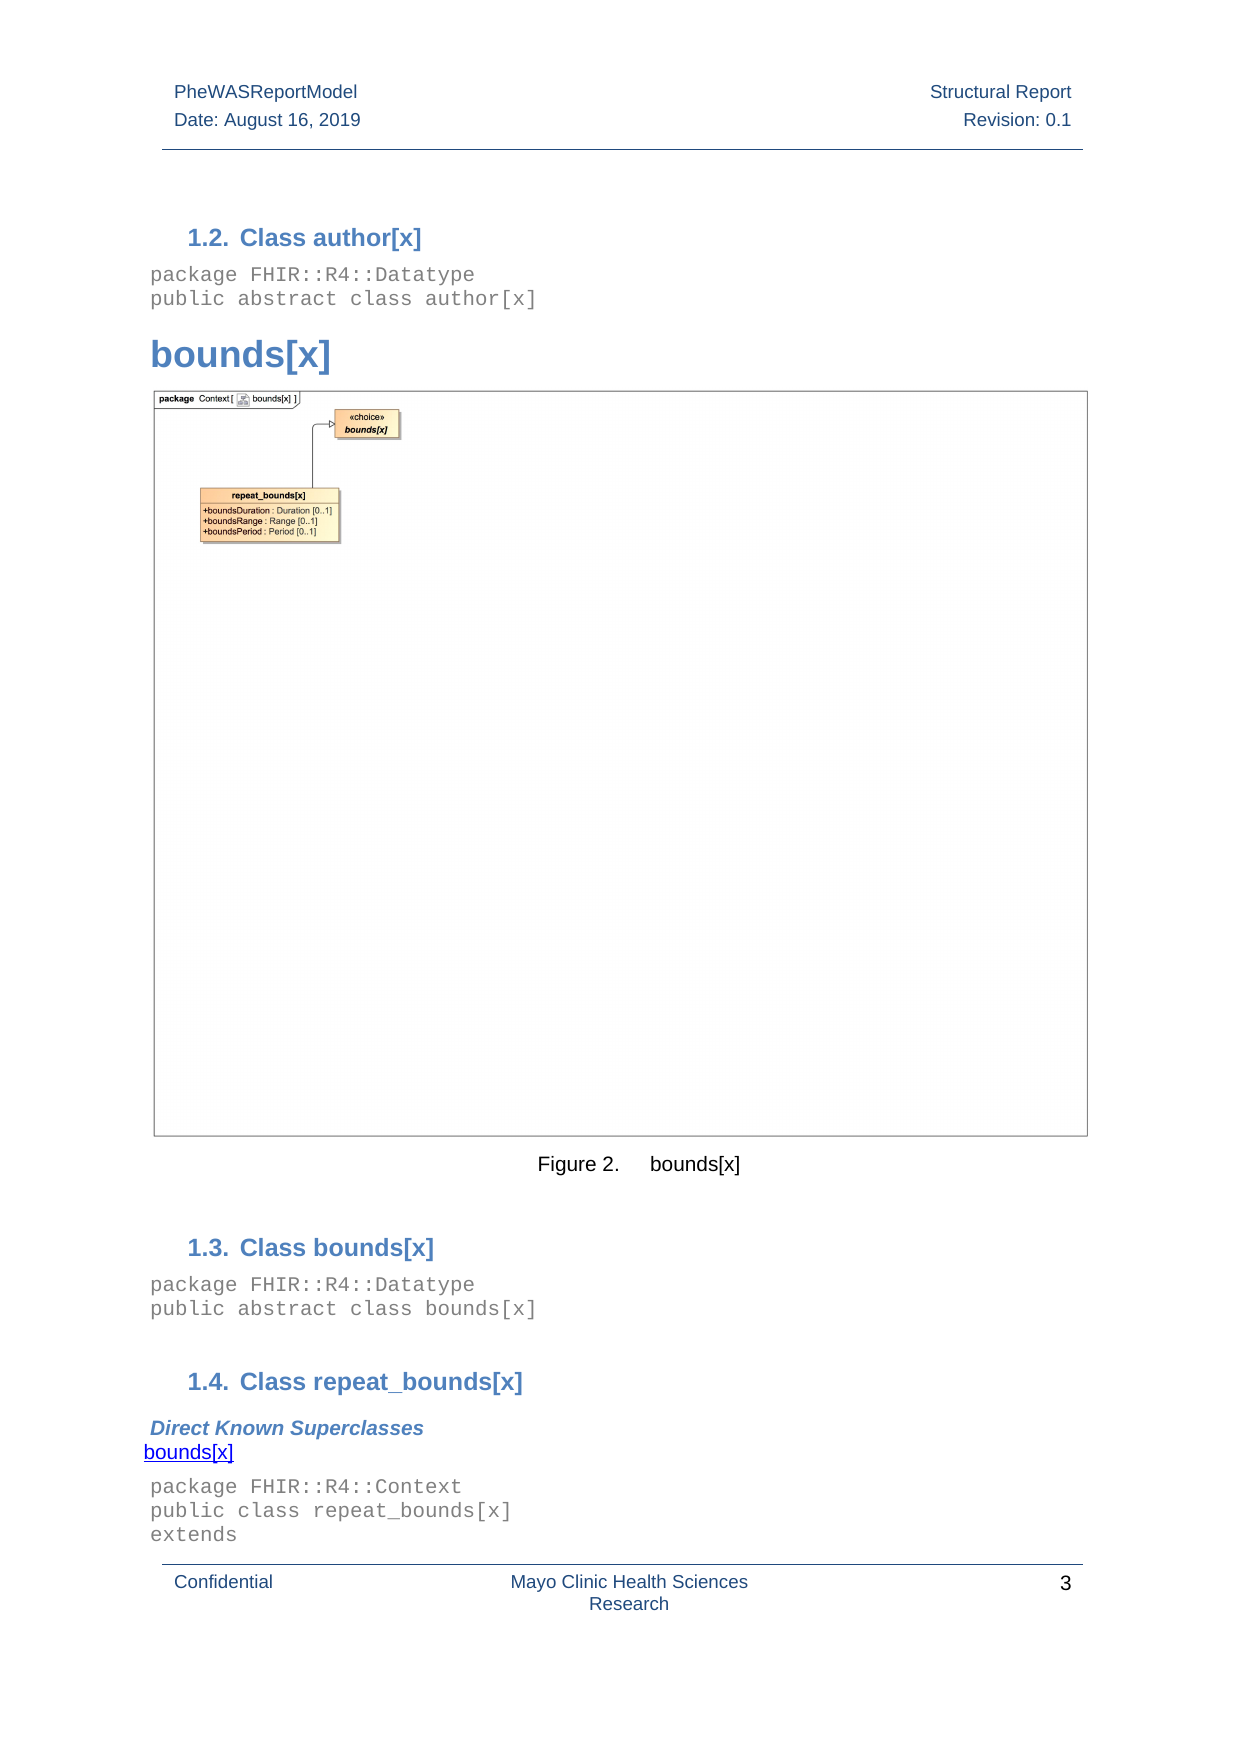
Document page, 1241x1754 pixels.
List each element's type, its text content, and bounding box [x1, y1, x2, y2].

text extends [150, 1524, 1090, 1547]
subtitle Direct Known Superclasses [150, 1416, 1090, 1440]
text package FHIR::R4::Datatype [150, 264, 1090, 287]
subtitle Class author[x] [187, 223, 1090, 251]
text package FHIR::R4::Context [150, 1476, 1090, 1500]
subtitle bounds[x] [150, 332, 1090, 375]
text public abstract class bounds[x] [150, 1298, 1090, 1322]
text bounds[x] [143, 1440, 1090, 1464]
subtitle Class repeat_bounds[x] [187, 1366, 1090, 1395]
text public class repeat_bounds[x] [150, 1500, 1090, 1524]
subtitle Class bounds[x] [187, 1233, 1090, 1262]
text bounds[x] [187, 1152, 1090, 1176]
text package FHIR::R4::Datatype [150, 1274, 1090, 1298]
text public abstract class author[x] [150, 287, 1090, 311]
picture [150, 387, 1091, 1140]
